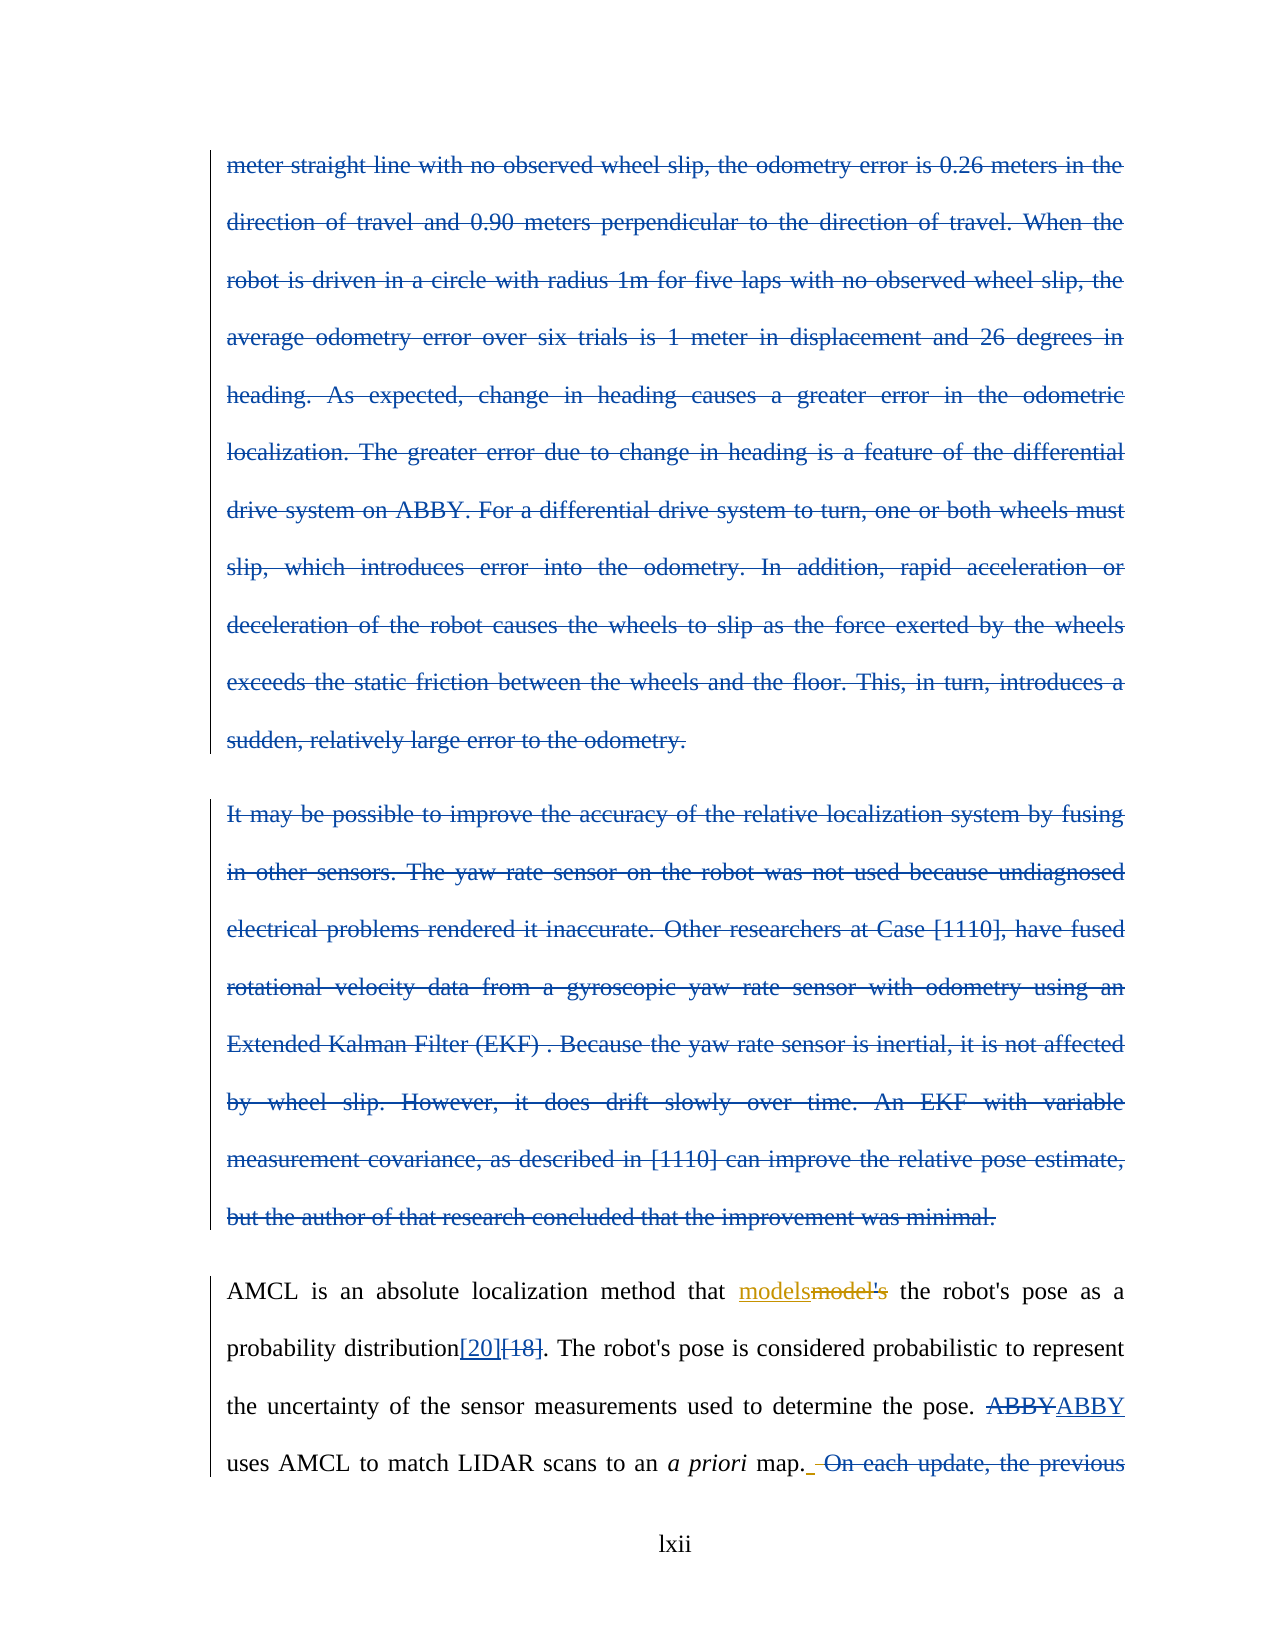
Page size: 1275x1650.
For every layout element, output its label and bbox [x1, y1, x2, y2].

text [226, 1276, 1125, 1477]
